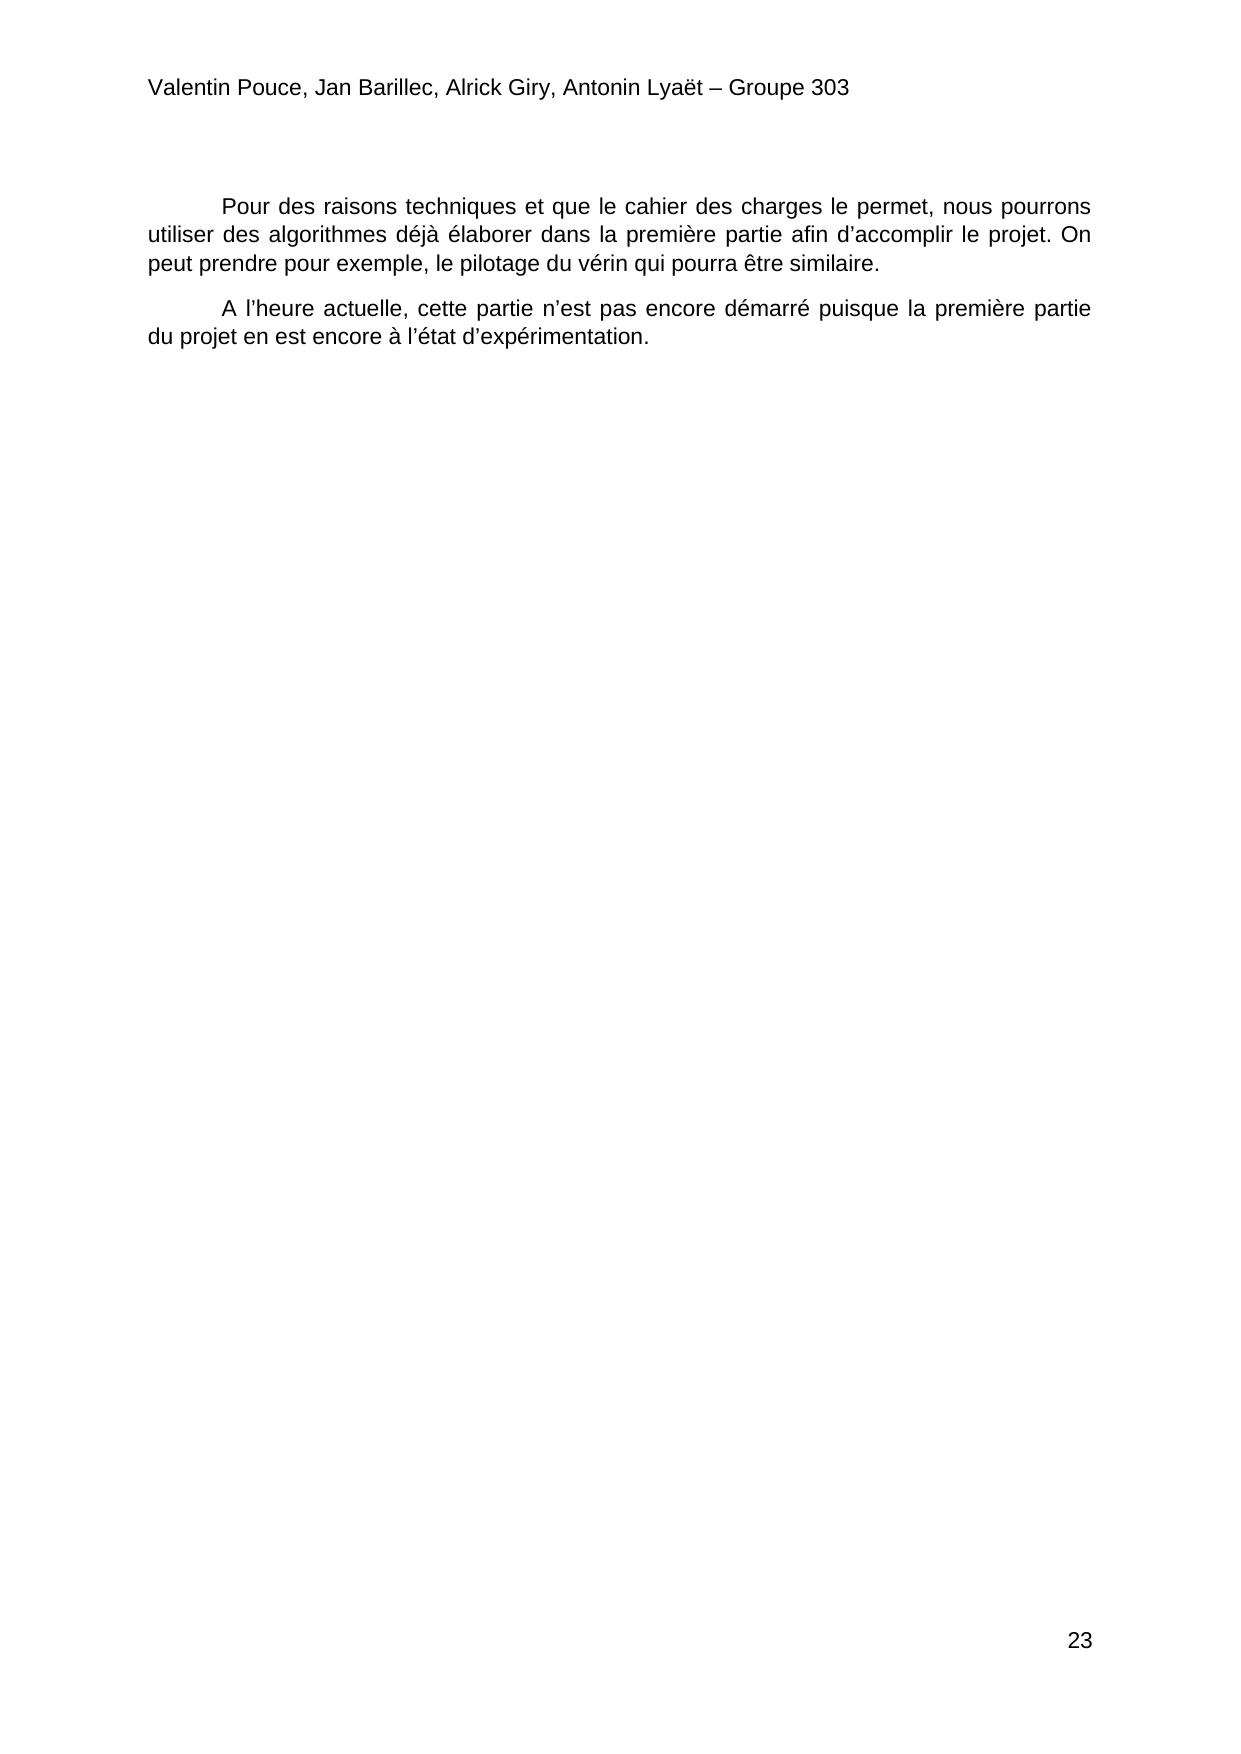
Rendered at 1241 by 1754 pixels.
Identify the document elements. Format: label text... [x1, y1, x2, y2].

text Pour des raisons techniques et que le cahier des charges le permet, nous pourrons utiliser des algorithmes déjà élaborer dans la première partie afin d’accomplir le projet. On peut prendre pour exemple, le pilotage du vérin qui pourra être similaire. [148, 193, 1093, 276]
text A l’heure actuelle, cette partie n’est pas encore démarré puisque la première partie du projet en est encore à l’état d’expérimentation. [148, 295, 1093, 349]
